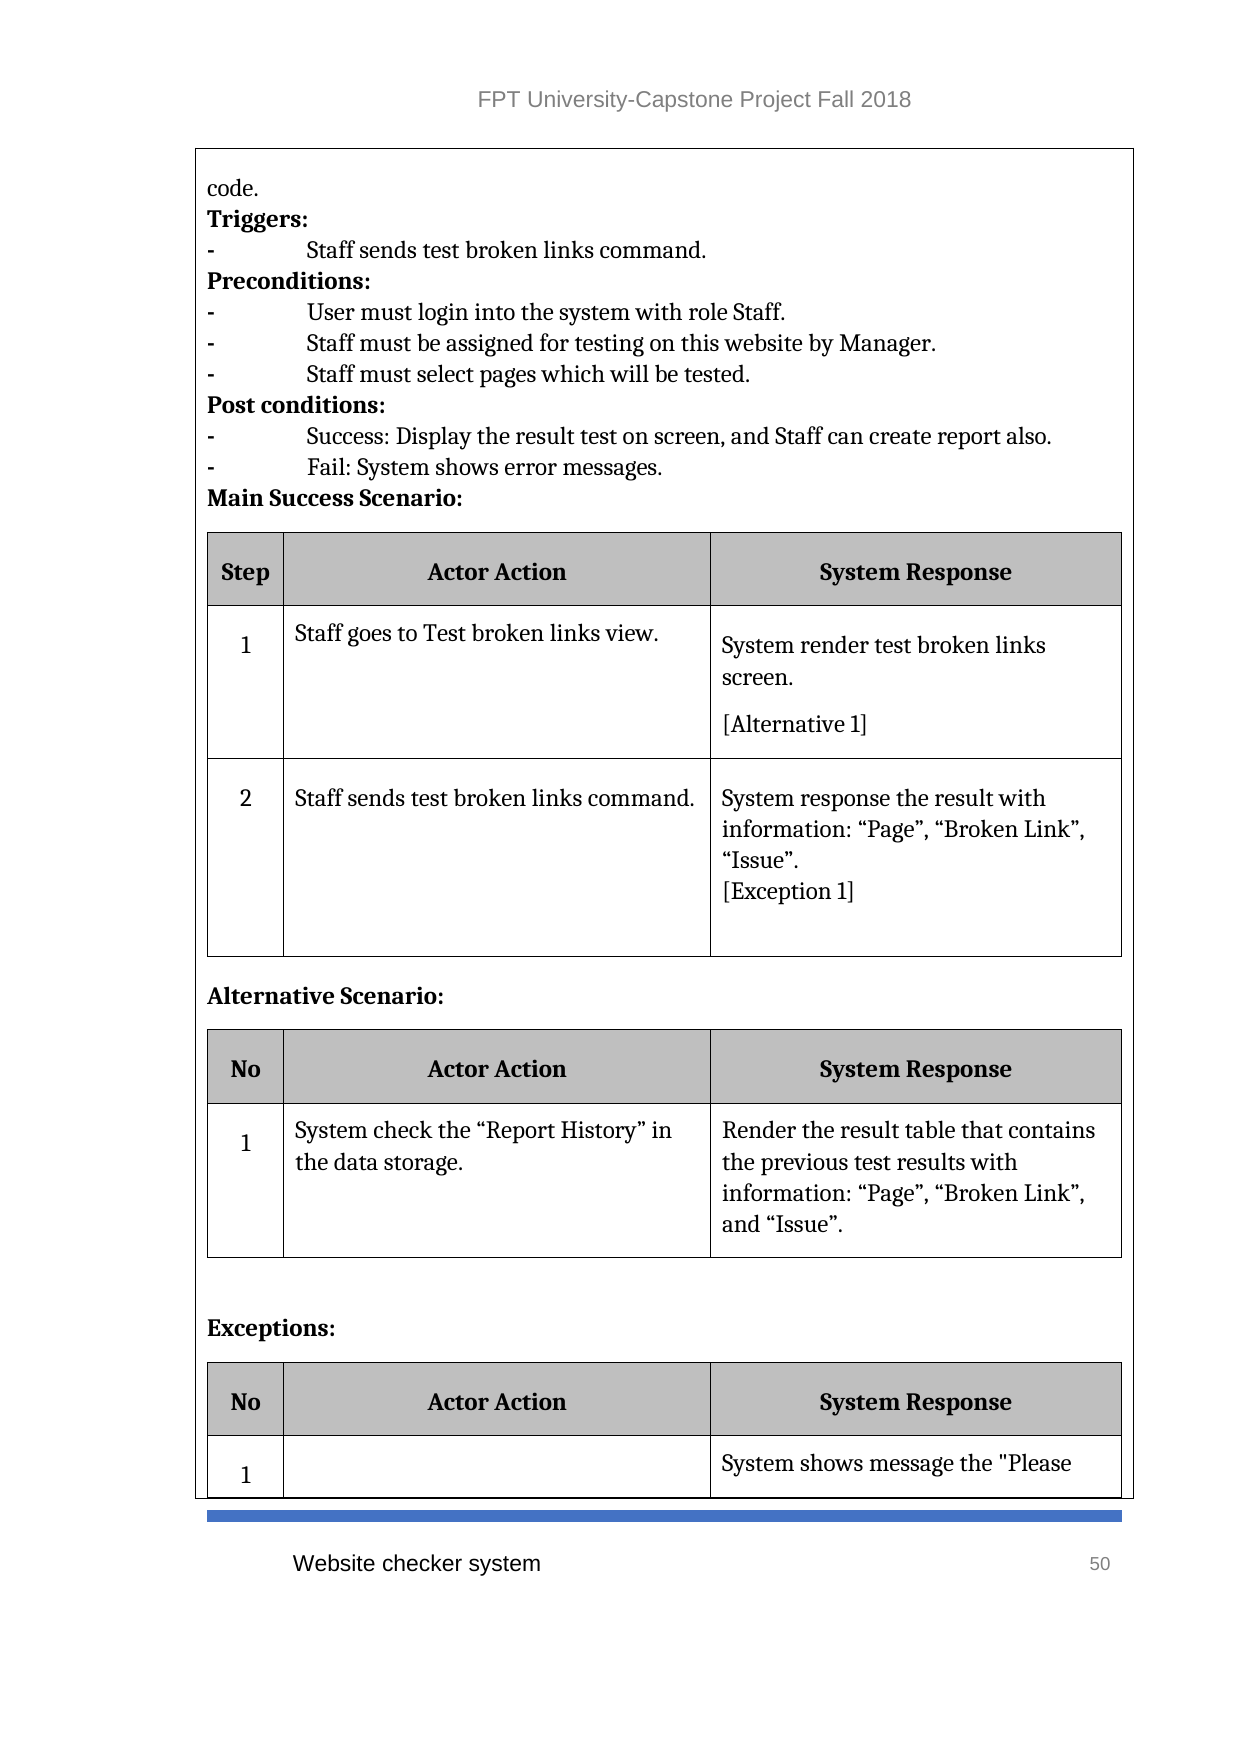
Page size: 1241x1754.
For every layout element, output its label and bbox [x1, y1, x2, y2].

table_cell [196, 149, 1133, 1498]
